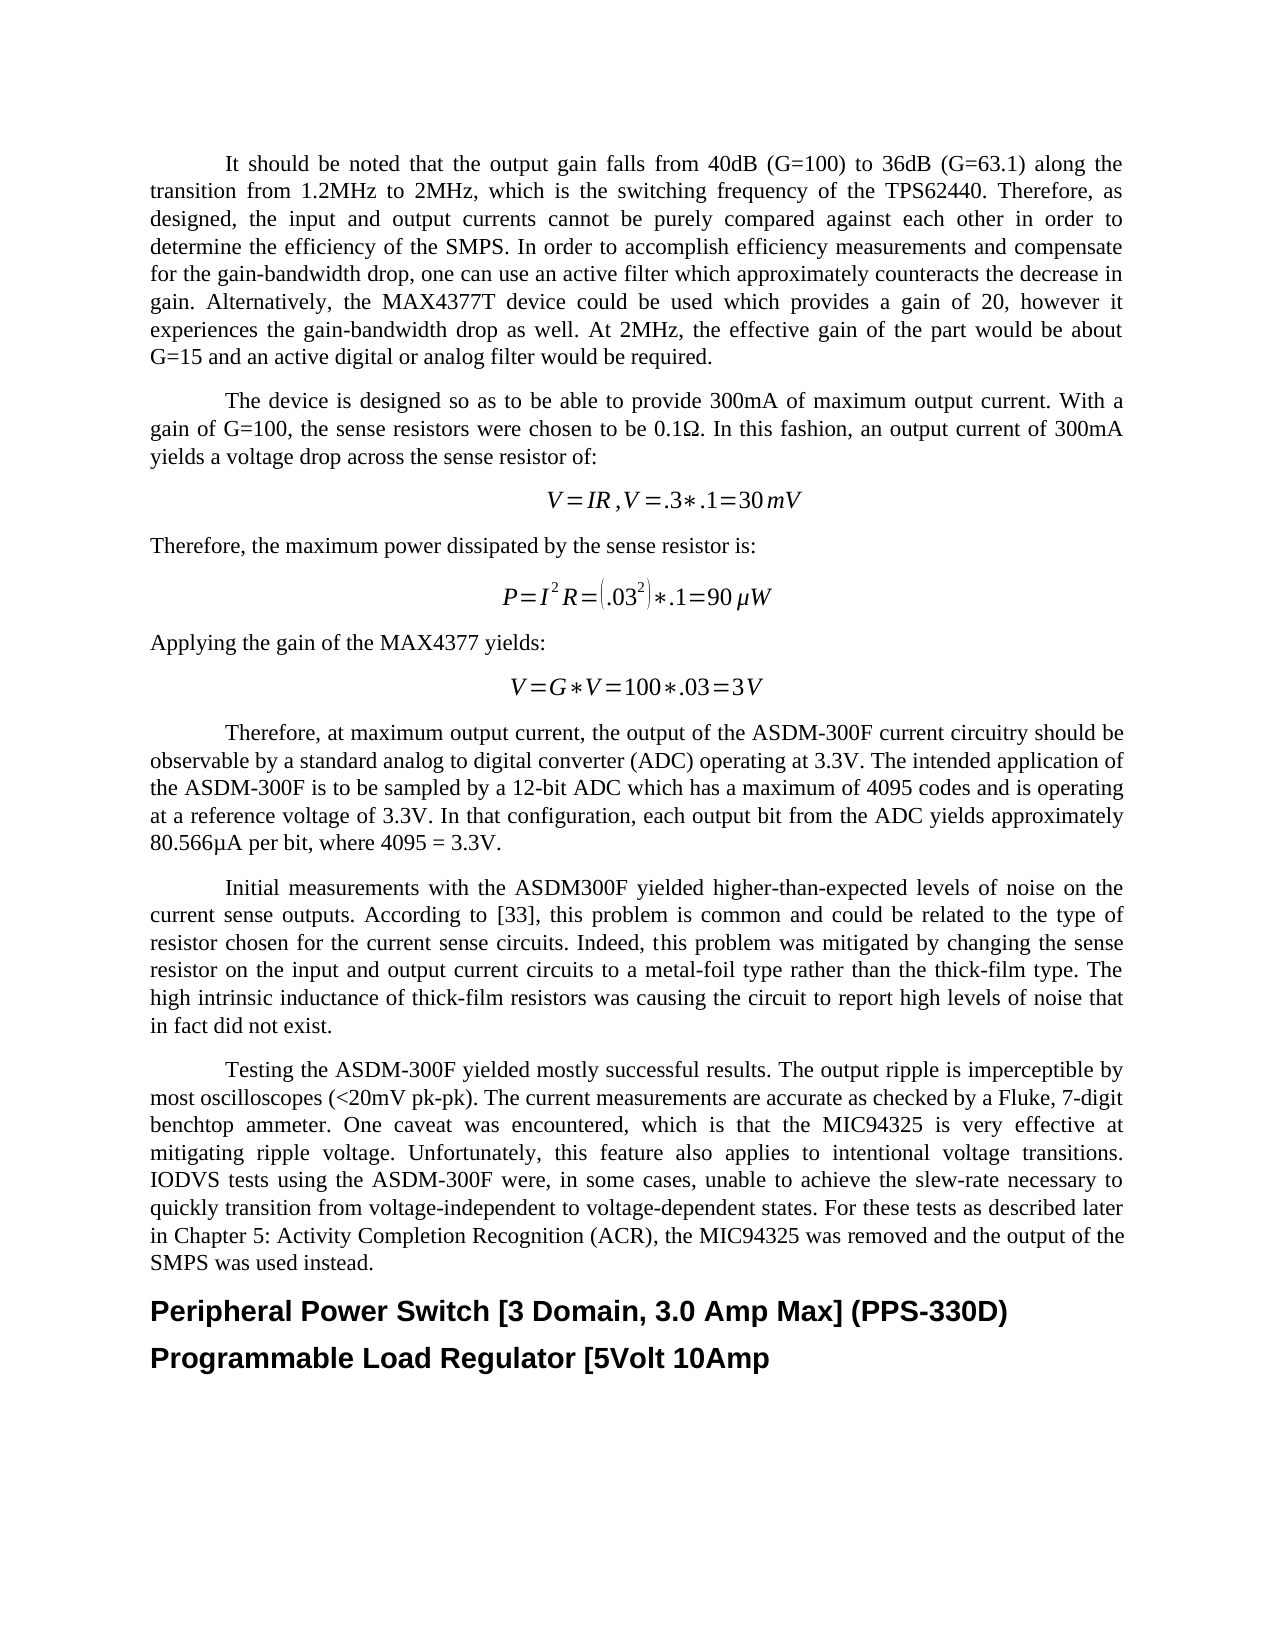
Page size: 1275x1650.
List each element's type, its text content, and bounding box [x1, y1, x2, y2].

subtitle Peripheral Power Switch [3 Domain, 3.0 Amp Max] (PPS-330D) [150, 1293, 1125, 1327]
text Applying the gain of the MAX4377 yields: [150, 629, 1125, 656]
text It should be noted that the output gain falls from 40dB (G=100) to 36dB (G=63.1) along the transition from 1.2MHz to 2MHz, which is the switching frequency of the TPS62440. Therefore, as designed, the input and output currents cannot be purely compared against each other in order to determine the efficiency of the SMPS. In order to accomplish efficiency measurements and compensate for the gain-bandwidth drop, one can use an active filter which approximately counteracts the decrease in gain. Alternatively, the MAX4377T device could be used which provides a gain of 20, however it experiences the gain-bandwidth drop as well. At 2MHz, the effective gain of the part would be about G=15 and an active digital or analog filter would be required. [150, 150, 1125, 369]
subtitle Programmable Load Regulator [5Volt 10Amp [150, 1341, 1125, 1375]
text Therefore, at maximum output current, the output of the ASDM-300F current circuitry should be observable by a standard analog to digital converter (ADC) operating at 3.3V. The intended application of the ASDM-300F is to be sampled by a 12-bit ADC which has a maximum of 4095 codes and is operating at a reference voltage of 3.3V. In that configuration, each output bit from the ADC yields approximately 80.566µA per bit, where 4095 = 3.3V. [150, 719, 1125, 856]
text The device is designed so as to be able to provide 300mA of maximum output current. With a gain of G=100, the sense resistors were chosen to be 0.1Ω. In this fashion, an output current of 300mA yields a voltage drop across the sense resistor of: [150, 387, 1125, 469]
text Initial measurements with the ASDM300F yielded higher-than-expected levels of noise on the current sense outputs. According to , this problem is common and could be related to the type of resistor chosen for the current sense circuits. Indeed, this problem was mitigated by changing the sense resistor on the input and output current circuits to a metal-foil type rather than the thick-film type. The high intrinsic inductance of thick-film resistors was causing the circuit to report high levels of noise that in fact did not exist. [150, 874, 1125, 1038]
text Testing the ASDM-300F yielded mostly successful results. The output ripple is imperceptible by most oscilloscopes (<20mV pk-pk). The current measurements are accurate as checked by a Fluke, 7-digit benchtop ammeter. One caveat was encountered, which is that the MIC94325 is very effective at mitigating ripple voltage. Unfortunately, this feature also applies to intentional voltage transitions. IODVS tests using the ASDM-300F were, in some cases, unable to achieve the slew-rate necessary to quickly transition from voltage-independent to voltage-dependent states. For these tests as described later in Chapter 5, the MIC94325 was removed and the output of the SMPS was used instead. [150, 1056, 1125, 1276]
text Therefore, the maximum power dissipated by the sense resistor is: [150, 532, 1125, 559]
